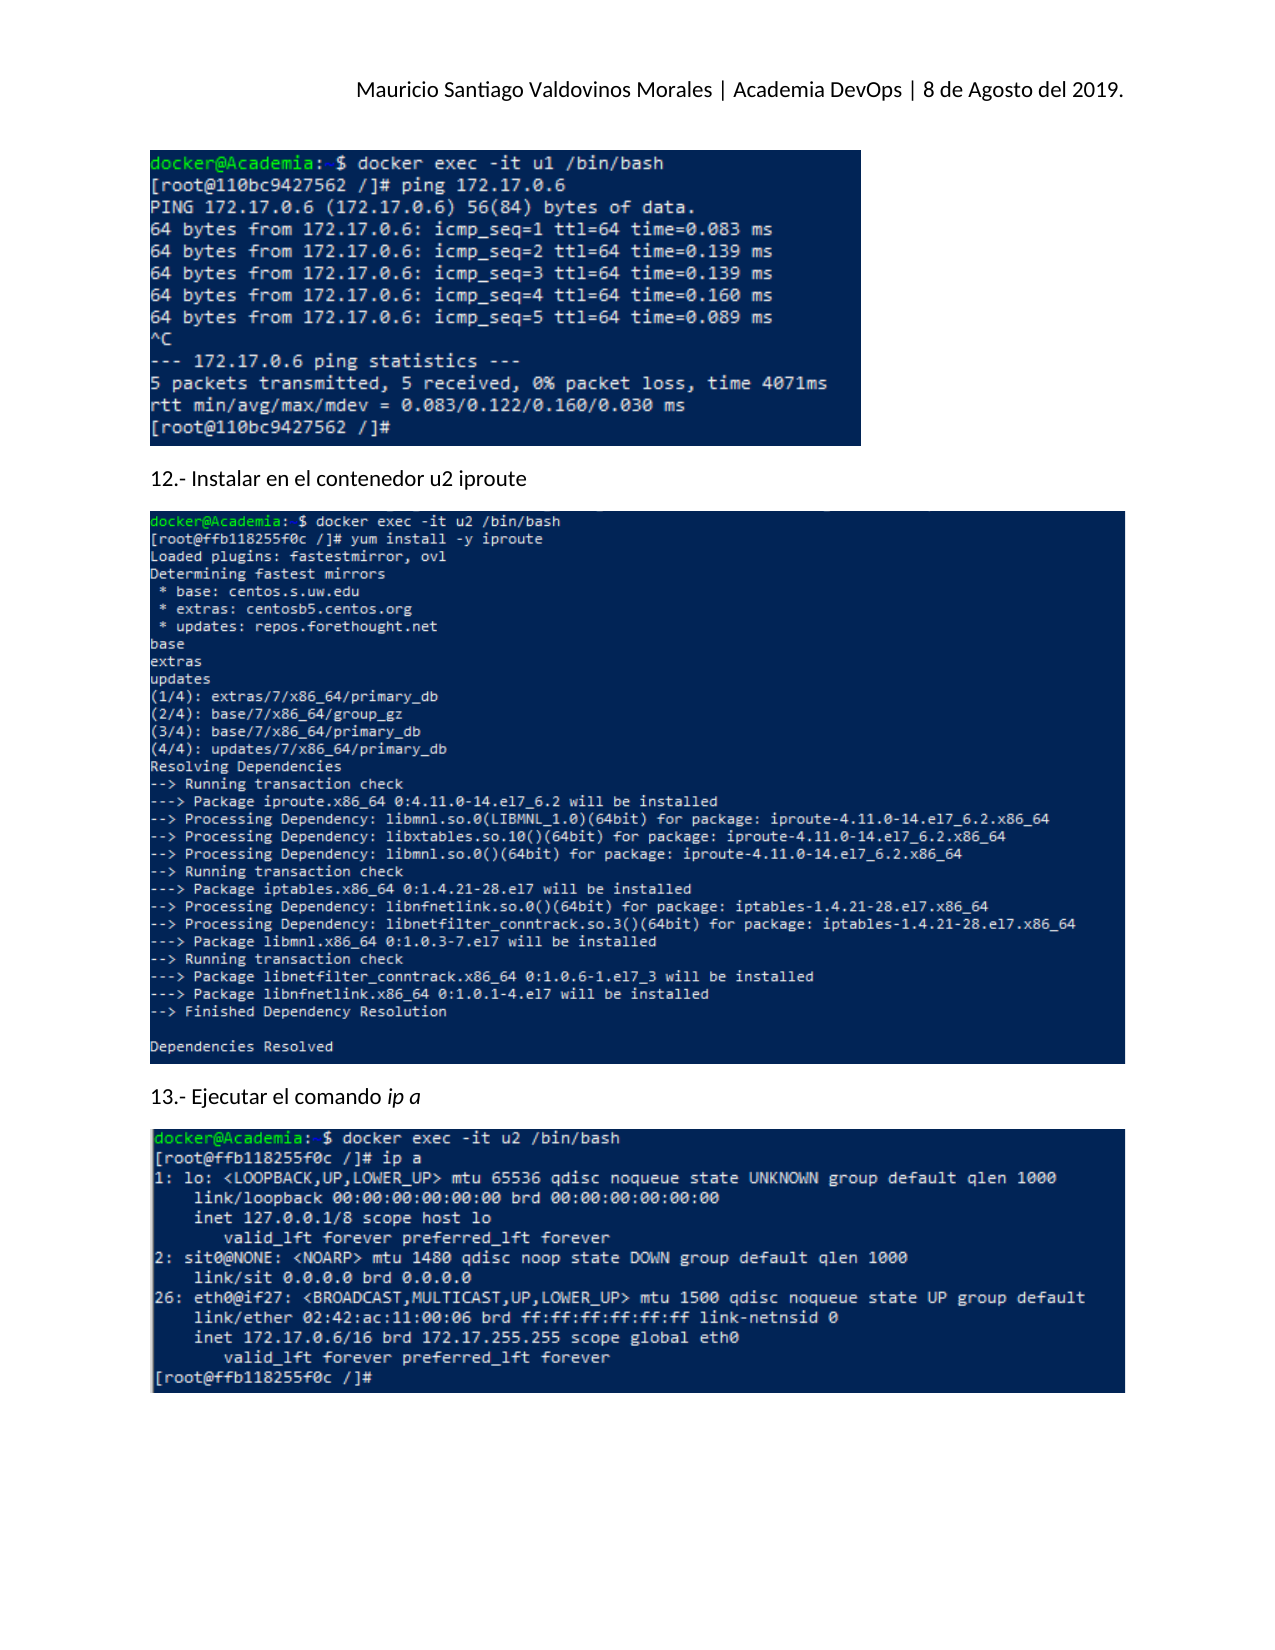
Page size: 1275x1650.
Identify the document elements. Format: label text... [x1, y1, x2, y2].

picture [150, 150, 861, 446]
picture [150, 1129, 1125, 1393]
text 12.- Instalar en el contenedor u2 iproute [150, 464, 1125, 492]
picture [150, 511, 1125, 1064]
text 13.- Ejecutar el comando ip a [150, 1082, 1125, 1110]
